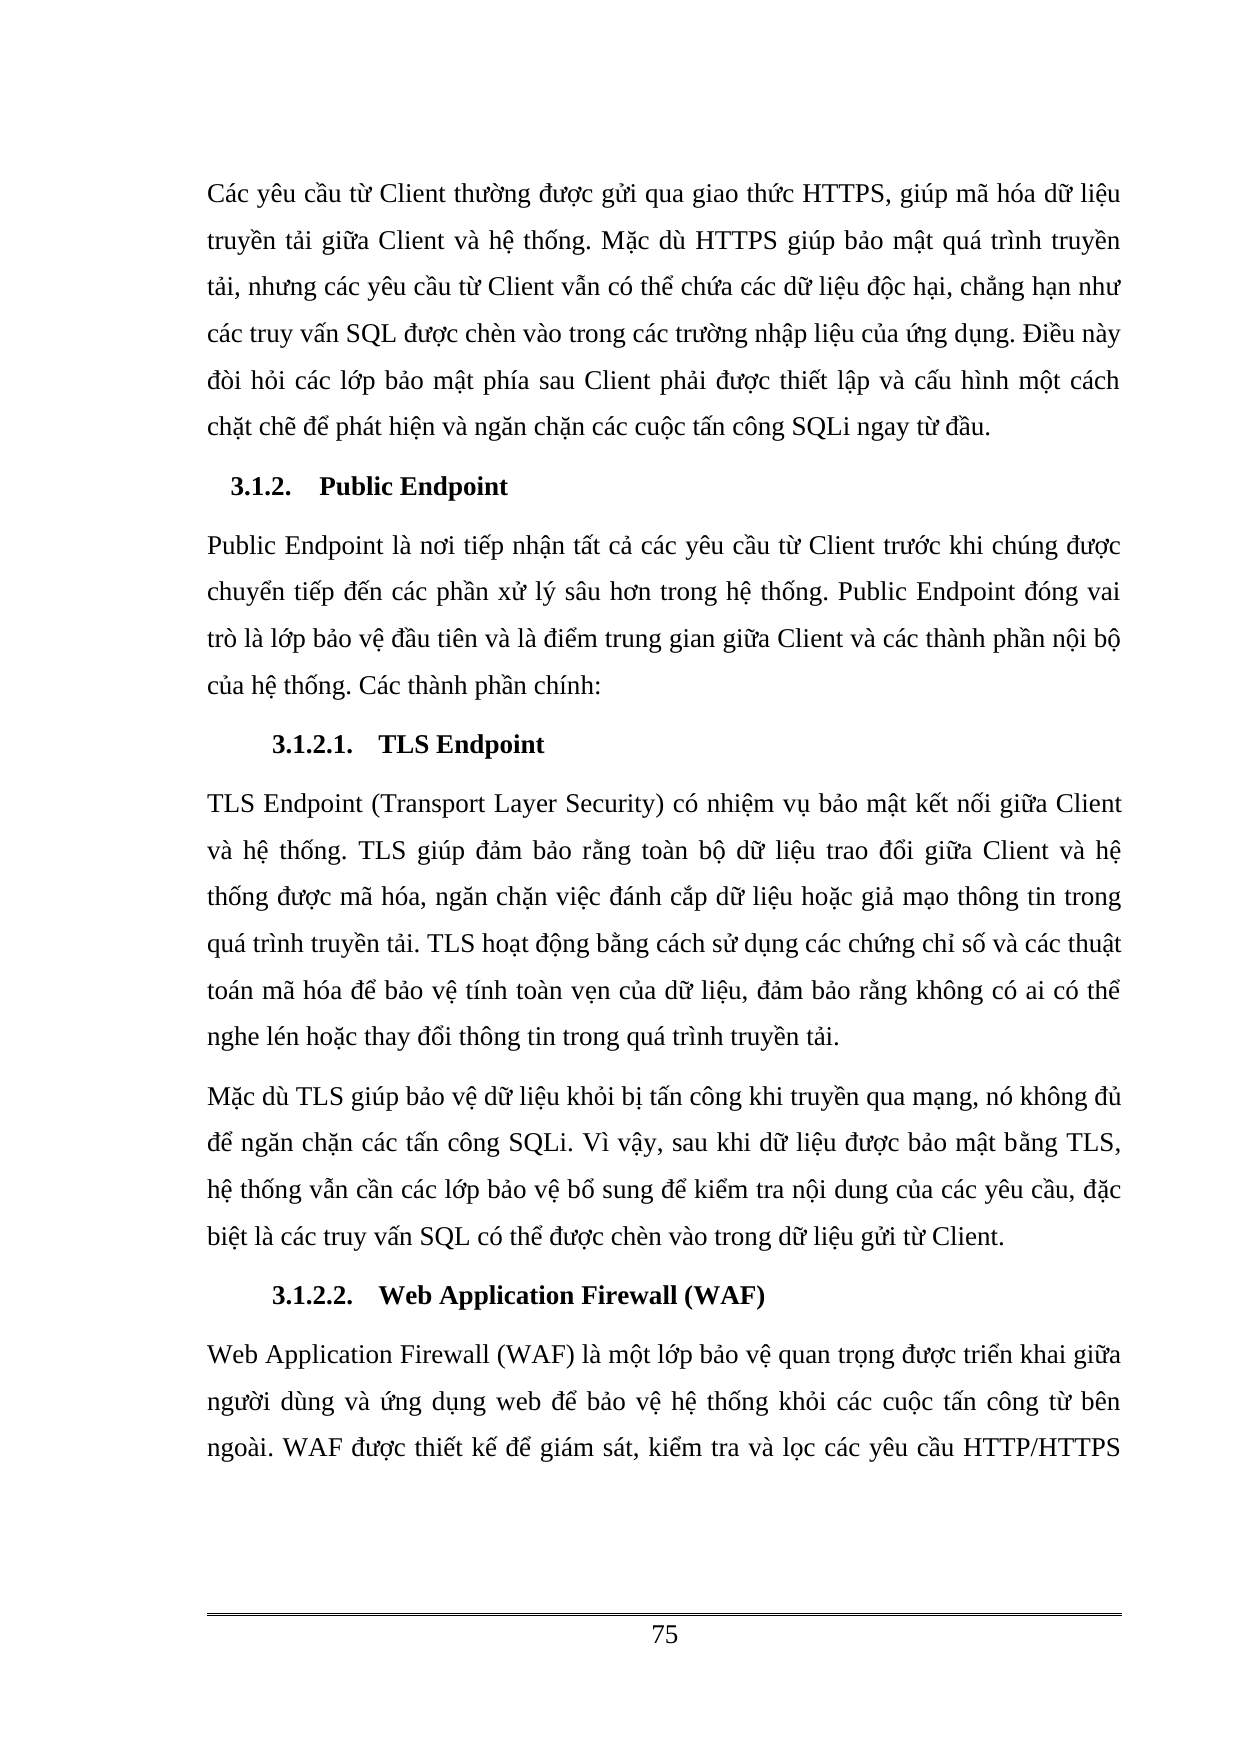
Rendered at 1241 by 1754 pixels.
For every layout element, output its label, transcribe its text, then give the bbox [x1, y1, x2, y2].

subtitle Web Application Firewall (WAF) [272, 1279, 1122, 1310]
subtitle TLS Endpoint [272, 728, 1122, 759]
text Public Endpoint là nơi tiếp nhận tất cả các yêu cầu từ Client trước khi chúng được chuyển tiếp đến các phần xử lý sâu hơn trong hệ thống. Public Endpoint đóng vai trò là lớp bảo vệ đầu tiên và là điểm trung gian giữa Client và các thành phần nội bộ của hệ thống. Các thành phần chính: [207, 529, 1122, 700]
text TLS Endpoint (Transport Layer Security) có nhiệm vụ bảo mật kết nối giữa Client và hệ thống. TLS giúp đảm bảo rằng toàn bộ dữ liệu trao đổi giữa Client và hệ thống được mã hóa, ngăn chặn việc đánh cắp dữ liệu hoặc giả mạo thông tin trong quá trình truyền tải. TLS hoạt động bằng cách sử dụng các chứng chỉ số và các thuật toán mã hóa để bảo vệ tính toàn vẹn của dữ liệu, đảm bảo rằng không có ai có thể nghe lén hoặc thay đổi thông tin trong quá trình truyền tải. [207, 787, 1122, 1052]
subtitle Public Endpoint [230, 470, 1122, 501]
text Mặc dù TLS giúp bảo vệ dữ liệu khỏi bị tấn công khi truyền qua mạng, nó không đủ để ngăn chặn các tấn công SQLi. Vì vậy, sau khi dữ liệu được bảo mật bằng TLS, hệ thống vẫn cần các lớp bảo vệ bổ sung để kiểm tra nội dung của các yêu cầu, đặc biệt là các truy vấn SQL có thể được chèn vào trong dữ liệu gửi từ Client. [207, 1080, 1122, 1251]
text Các yêu cầu từ Client thường được gửi qua giao thức HTTPS, giúp mã hóa dữ liệu truyền tải giữa Client và hệ thống. Mặc dù HTTPS giúp bảo mật quá trình truyền tải, nhưng các yêu cầu từ Client vẫn có thể chứa các dữ liệu độc hại, chẳng hạn như các truy vấn SQL được chèn vào trong các trường nhập liệu của ứng dụng. Điều này đòi hỏi các lớp bảo mật phía sau Client phải được thiết lập và cấu hình một cách chặt chẽ để phát hiện và ngăn chặn các cuộc tấn công SQLi ngay từ đầu. [207, 177, 1122, 442]
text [207, 1338, 1122, 1462]
